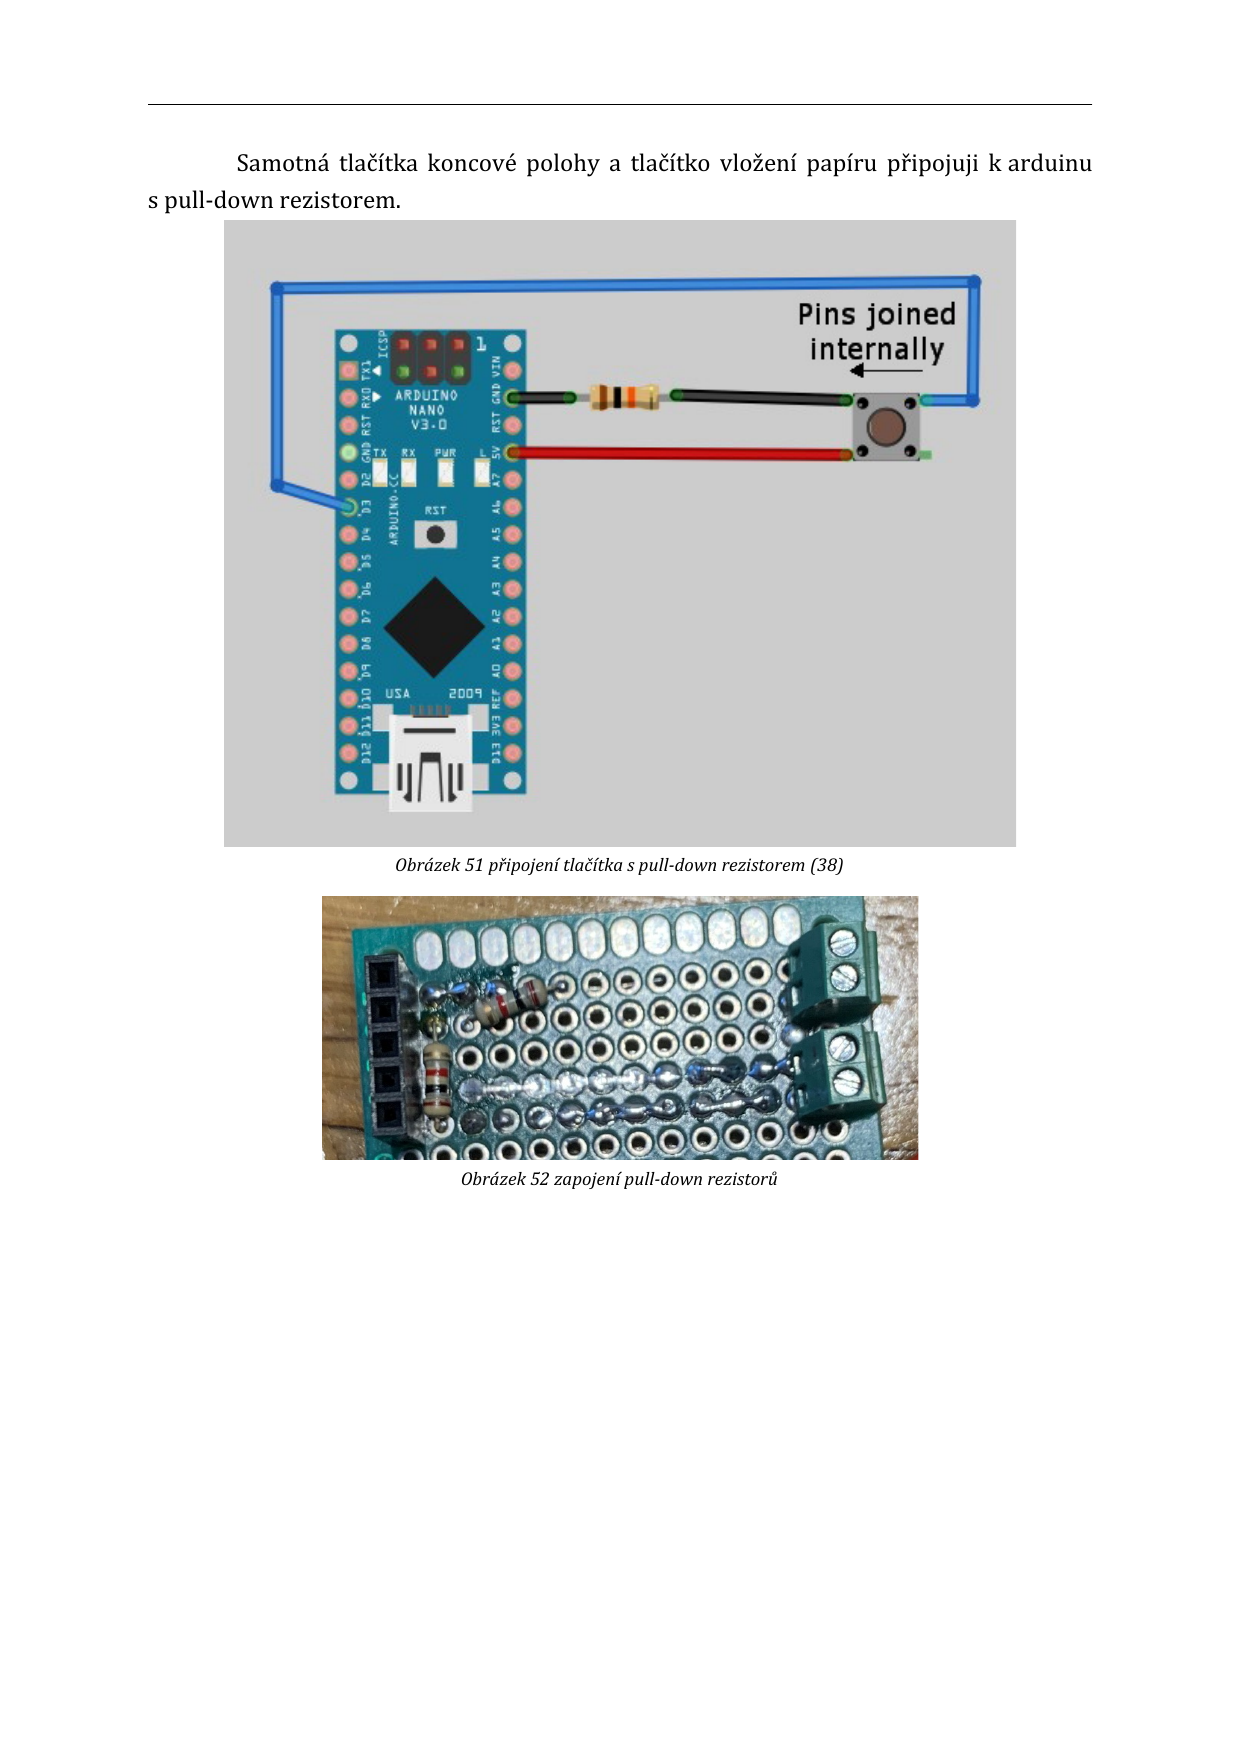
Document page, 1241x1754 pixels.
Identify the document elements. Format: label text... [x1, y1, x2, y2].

text Samotná tlačítka koncové polohy a tlačítko vložení papíru připojuji k arduinu s pull-down rezistorem. [148, 148, 1092, 213]
text Obrázek 51 připojení tlačítka s pull-down rezistorem [148, 854, 1092, 876]
picture [322, 896, 919, 1160]
picture [224, 220, 1017, 847]
text Obrázek 52 zapojení pull-down rezistorů [148, 1167, 1092, 1189]
